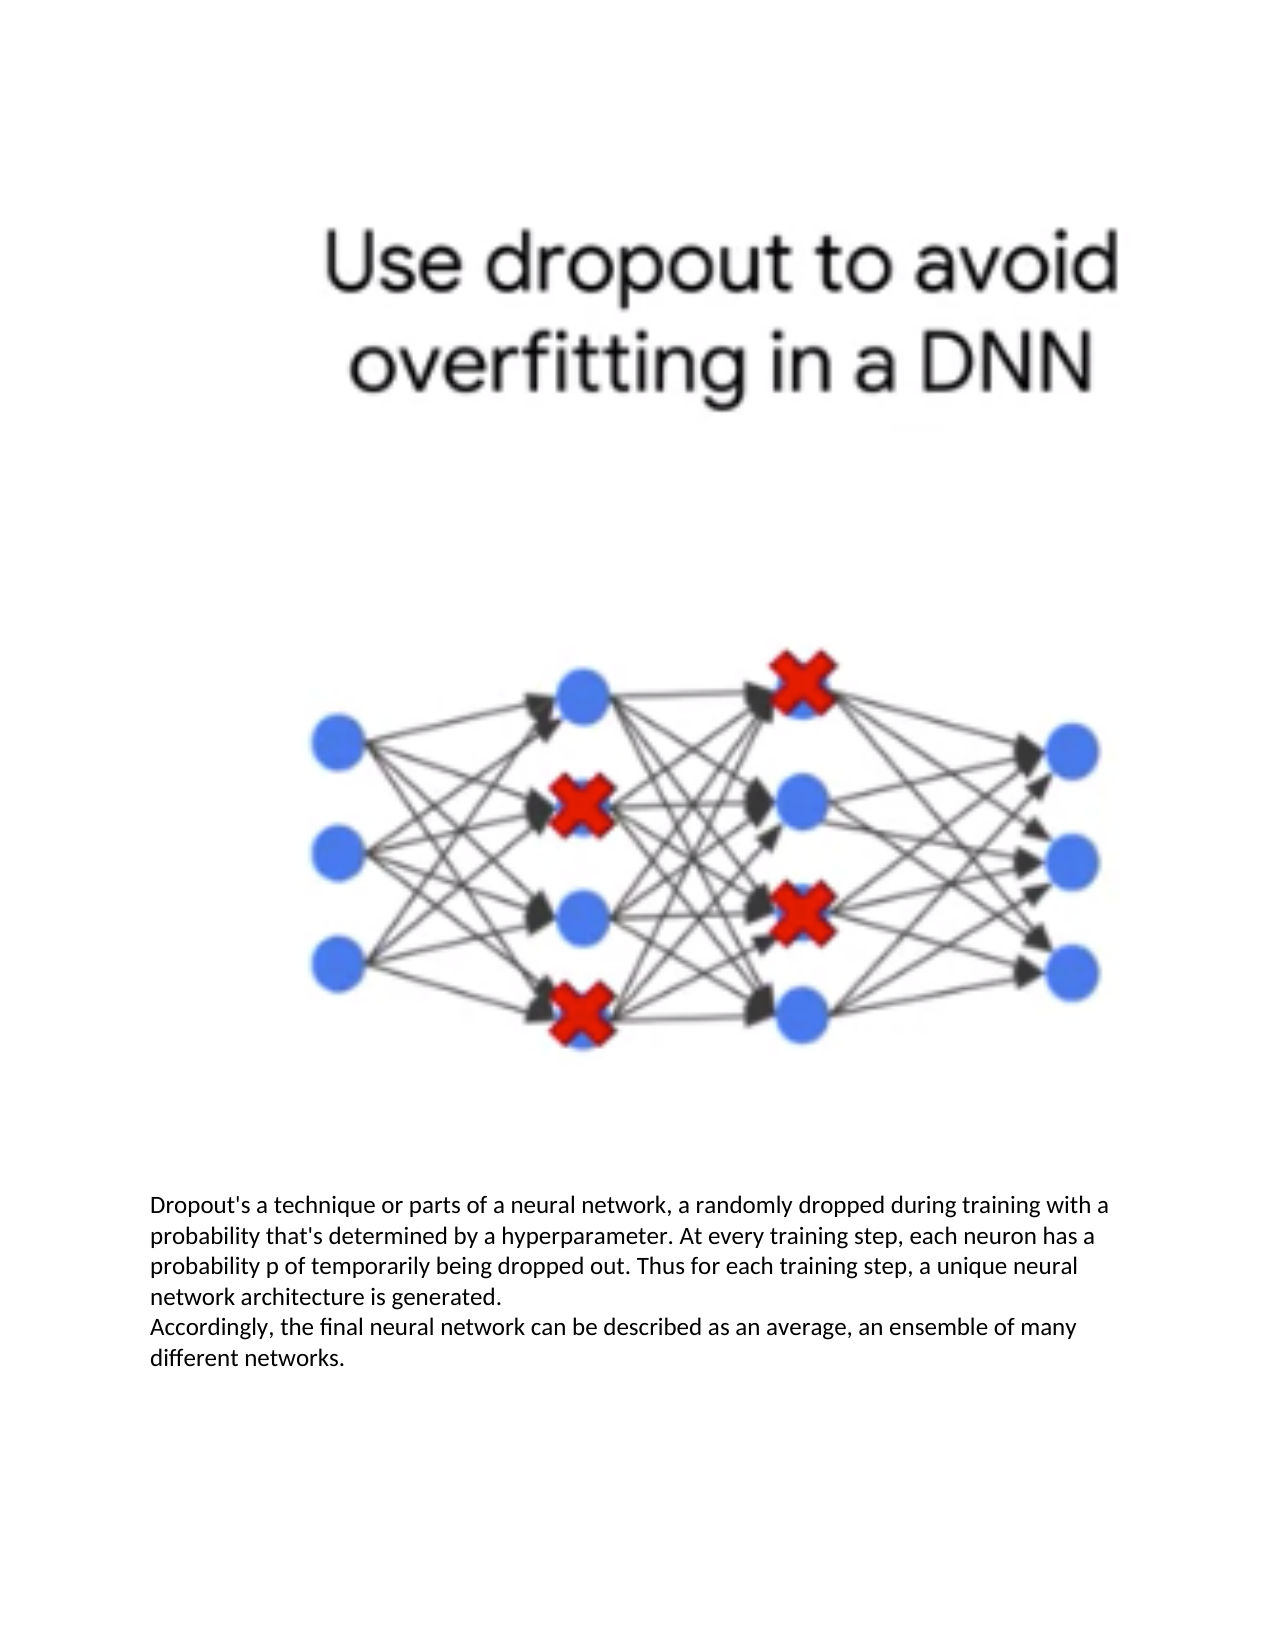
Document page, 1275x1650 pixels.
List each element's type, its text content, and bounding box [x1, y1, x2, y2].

text Accordingly, the final neural network can be described as an average, an ensemble of many different networks. [150, 1311, 1125, 1372]
text Dropout's a technique or parts of a neural network, a randomly dropped during training with a probability that's determined by a hyperparameter. At every training step, each neuron has a probability p of temporarily being dropped out. Thus for each training step, a unique neural network architecture is generated. [150, 1189, 1125, 1311]
picture [150, 180, 1275, 1068]
